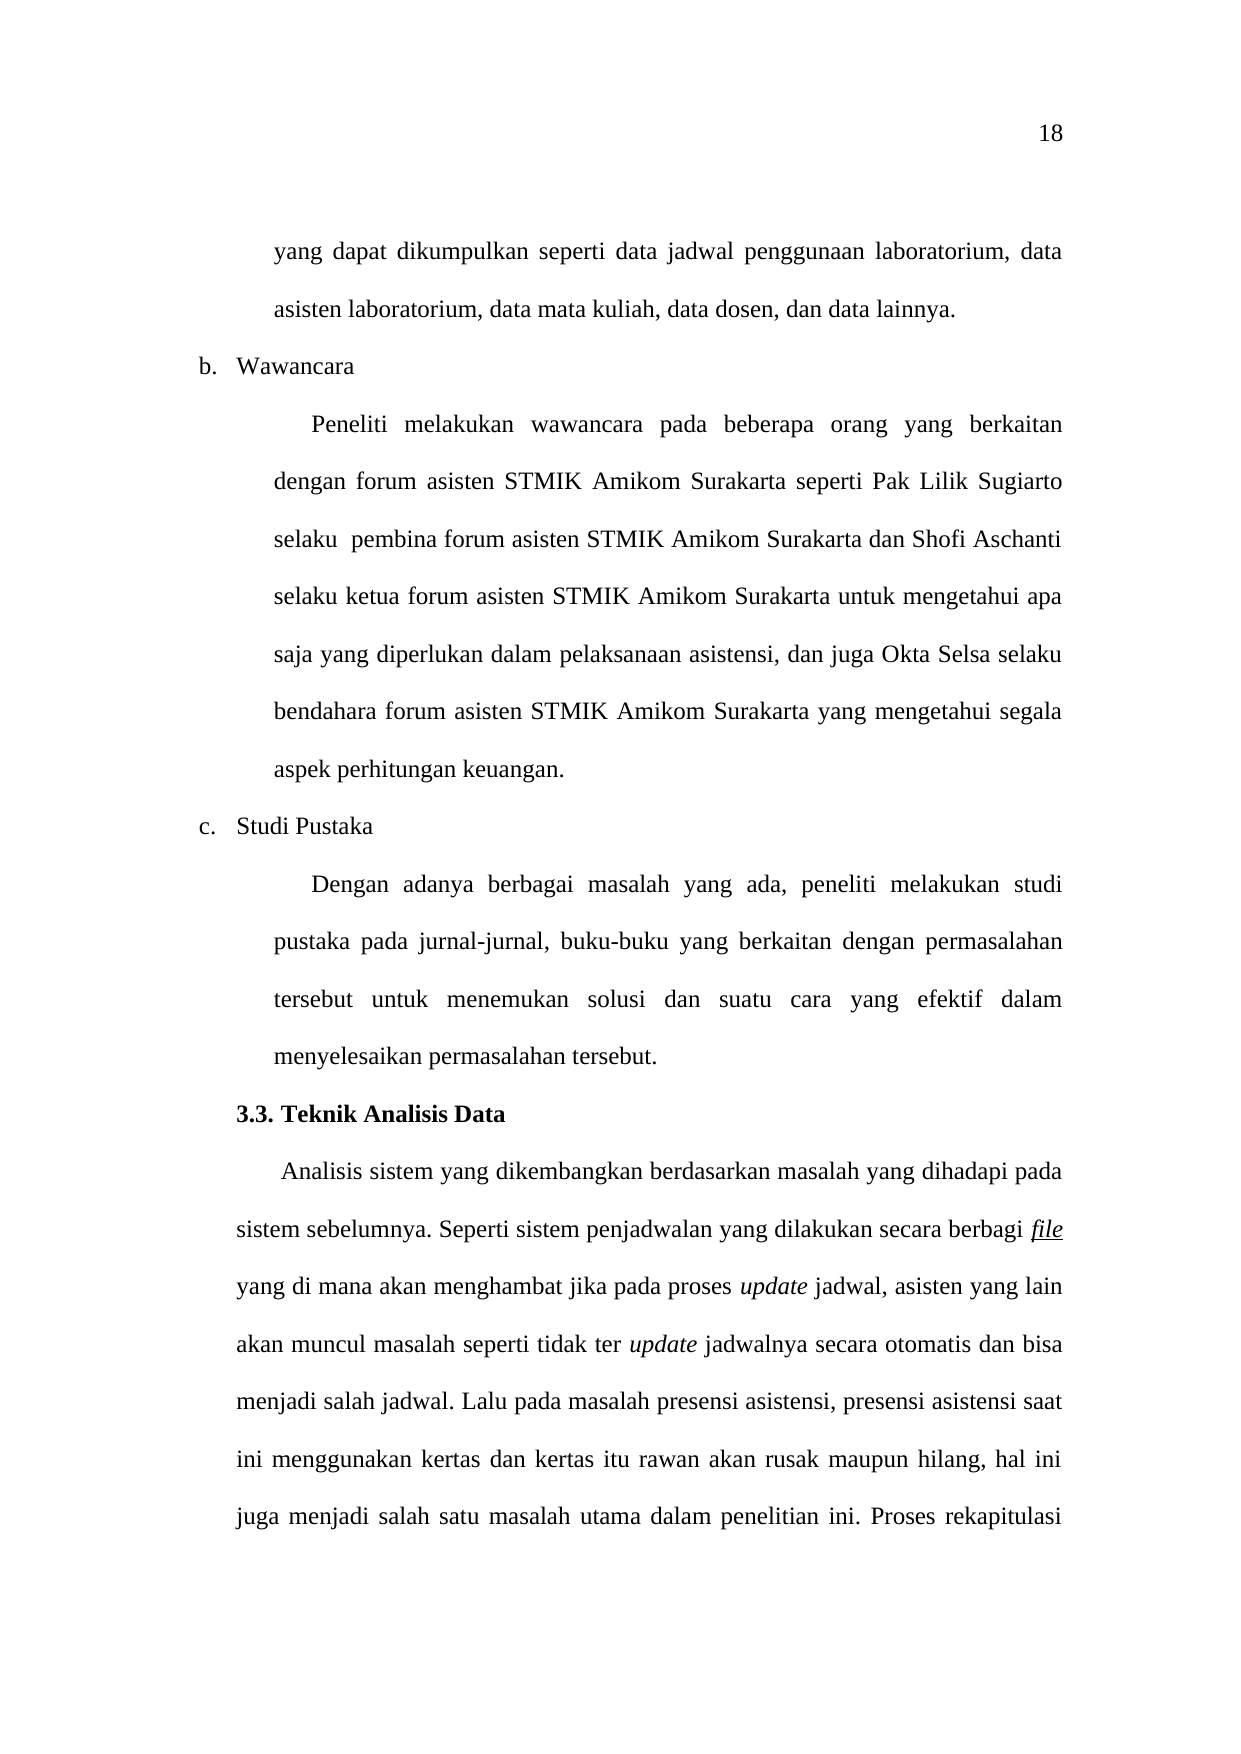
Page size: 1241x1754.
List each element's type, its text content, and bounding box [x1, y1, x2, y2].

subtitle Teknik Analisis Data [236, 1099, 1063, 1127]
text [236, 1156, 1063, 1530]
list Dengan adanya berbagai masalah yang ada, peneliti melakukan studi pustaka pada jurnal-jurnal, buku-buku yang berkaitan dengan permasalahan tersebut untuk menemukan solusi dan suatu cara yang efektif dalam menyelesaikan permasalahan tersebut. [274, 869, 1063, 1070]
list Studi Pustaka [199, 811, 1063, 840]
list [274, 236, 1063, 322]
list Peneliti melakukan wawancara pada beberapa orang yang berkaitan dengan forum asisten STMIK Amikom Surakarta seperti Pak Lilik Sugiarto selaku pembina forum asisten STMIK Amikom Surakarta dan Shofi Aschanti selaku ketua forum asisten STMIK Amikom Surakarta untuk mengetahui apa saja yang diperlukan dalam pelaksanaan asistensi, dan juga Okta Selsa selaku bendahara forum asisten STMIK Amikom Surakarta yang mengetahui segala aspek perhitungan keuangan. [274, 409, 1063, 782]
list Wawancara [199, 351, 1063, 380]
